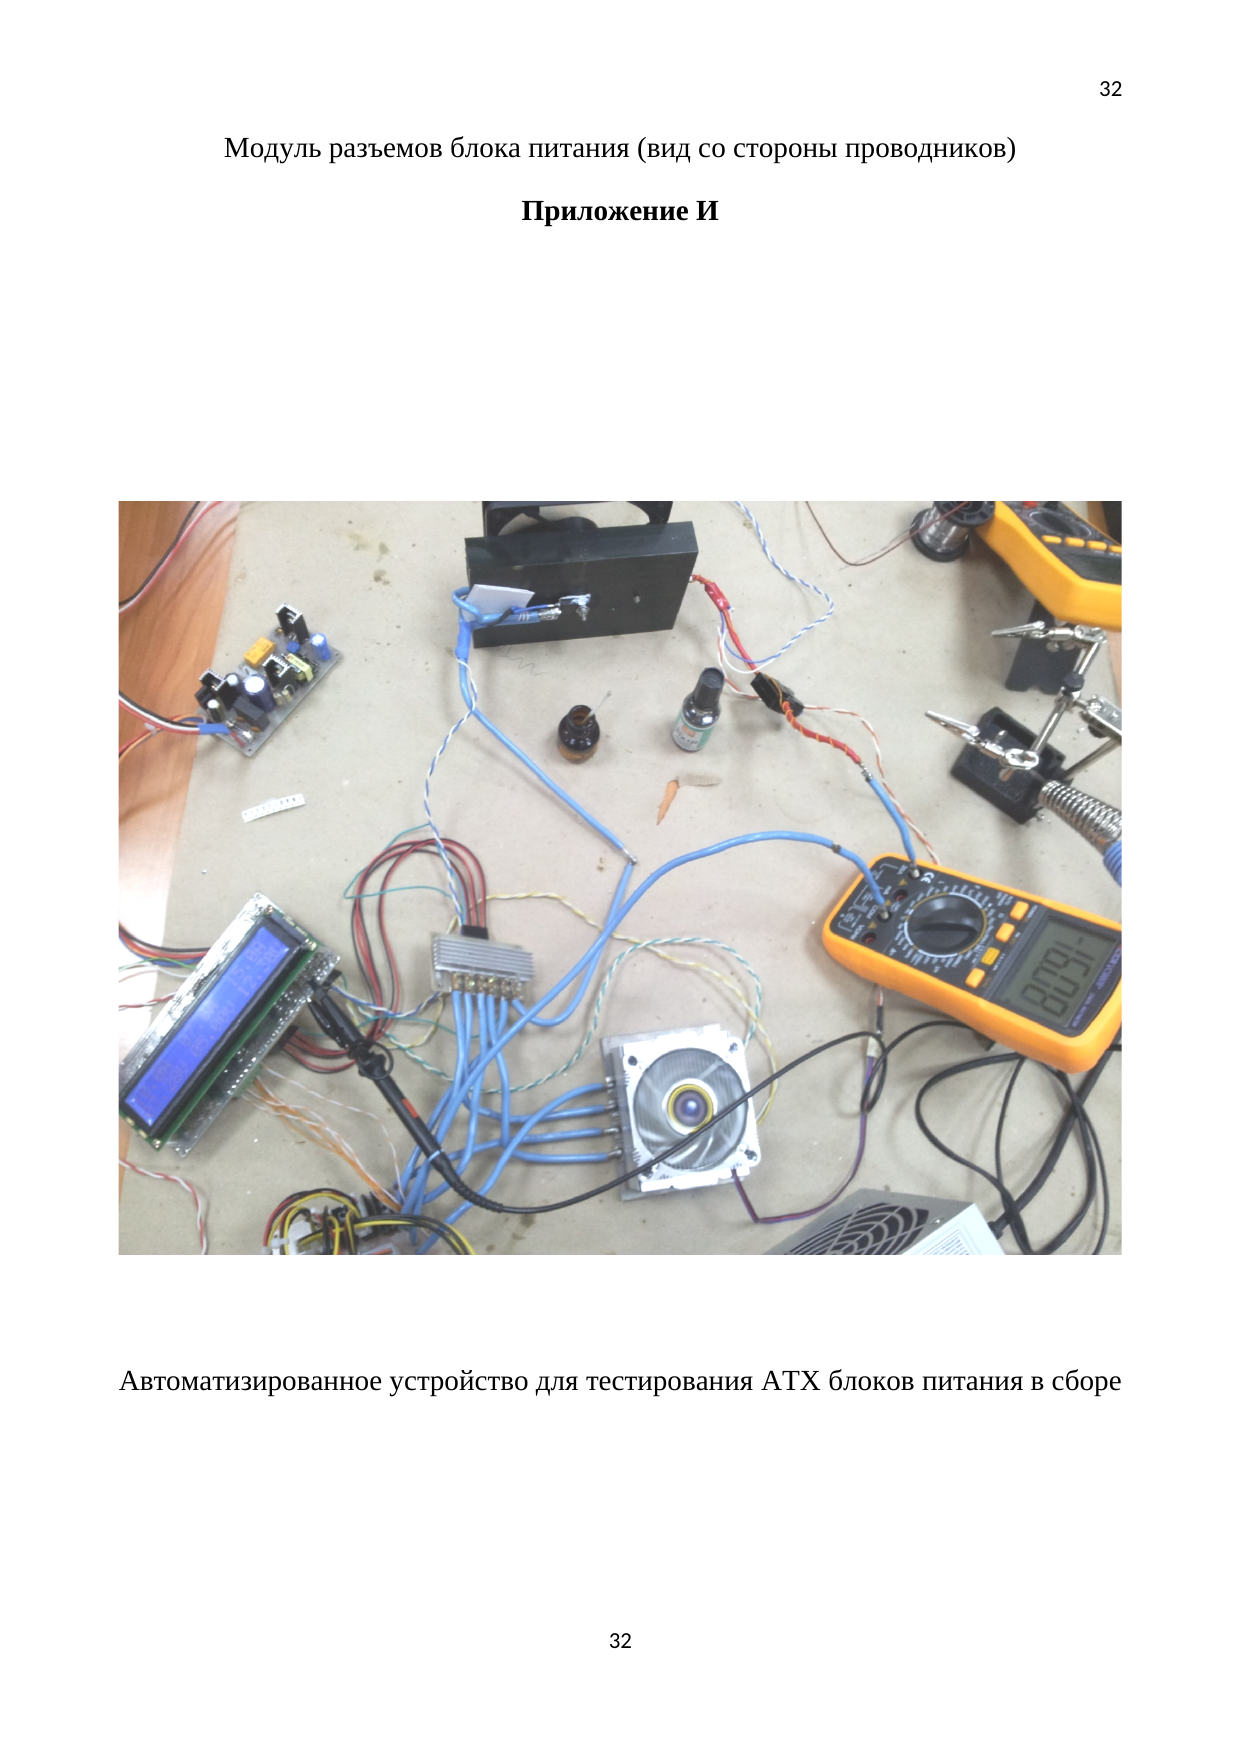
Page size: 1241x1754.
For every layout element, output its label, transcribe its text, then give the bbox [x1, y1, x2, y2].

text Приложение И [118, 193, 1122, 226]
text Автоматизированное устройство для тестирования ATX блоков питания в сборе [118, 1363, 1122, 1397]
text Модуль разъемов блока питания (вид со стороны проводников) [118, 130, 1122, 163]
